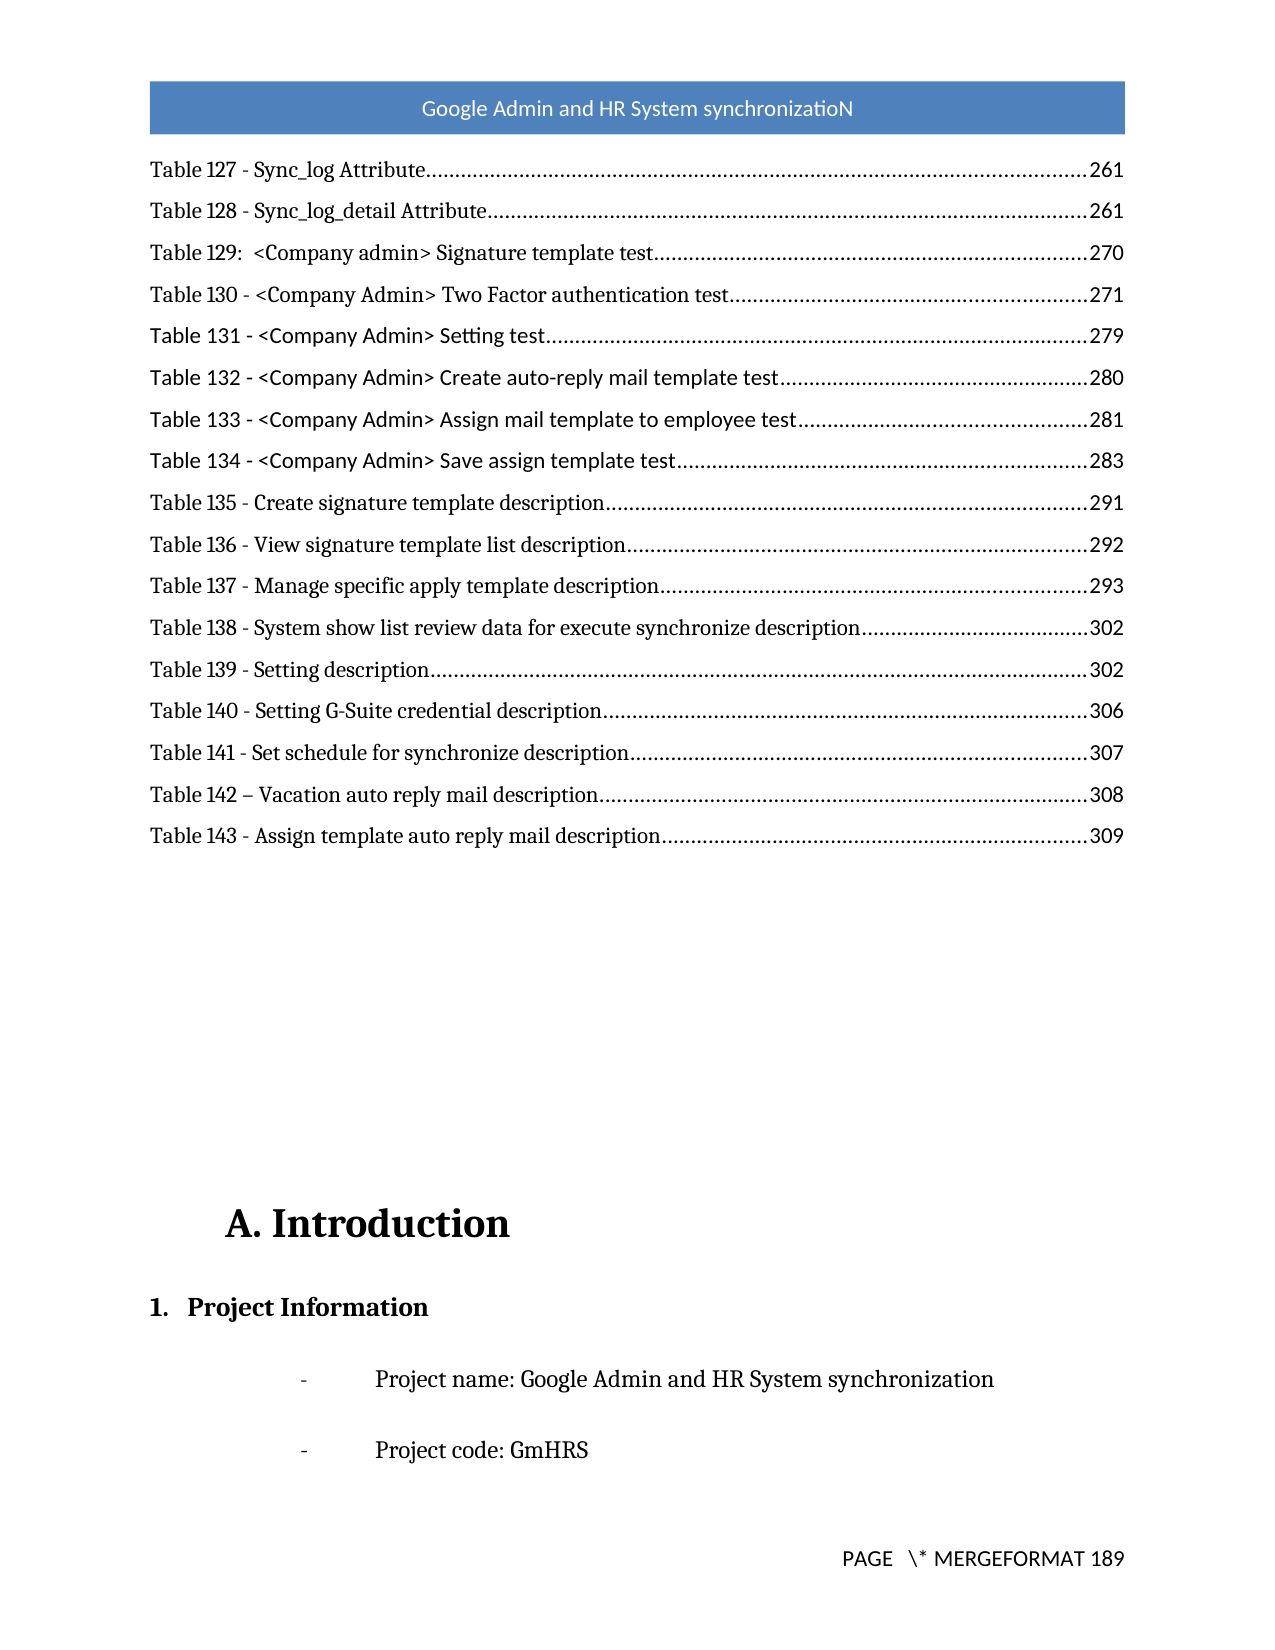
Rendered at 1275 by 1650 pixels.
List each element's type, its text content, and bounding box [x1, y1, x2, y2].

text Table 137 - Manage specific apply template description 293 [150, 567, 1125, 604]
text Table 134 - <Company Admin> Save assign template test 283 [150, 442, 1125, 479]
text Table 141 - Set schedule for synchronize description 307 [150, 733, 1125, 771]
text Table 136 - View signature template list description 292 [150, 525, 1125, 562]
text Table 132 - <Company Admin> Create auto-reply mail template test 280 [150, 358, 1125, 396]
text Table 140 - Setting G-Suite credential description 306 [150, 692, 1125, 729]
text - Project name: Google Admin and HR System synchronization [262, 1360, 1125, 1398]
subtitle Introduction [225, 1186, 1125, 1261]
text Table 138 - System show list review data for execute synchronize description 302 [150, 608, 1125, 646]
text Table 131 - <Company Admin> Setting test 279 [150, 317, 1125, 354]
text - Project code: GmHRS [262, 1431, 1125, 1469]
text Table 142 – Vacation auto reply mail description 308 [150, 775, 1125, 812]
text Table 143 - Assign template auto reply mail description 309 [150, 817, 1125, 854]
text Table 128 - Sync_log_detail Attribute 261 [150, 192, 1125, 229]
text Table 130 - <Company Admin> Two Factor authentication test 271 [150, 275, 1125, 312]
text Table 139 - Setting description 302 [150, 650, 1125, 687]
text Table 133 - <Company Admin> Assign mail template to employee test 281 [150, 400, 1125, 437]
subtitle Project Information [150, 1289, 1125, 1327]
text Table 135 - Create signature template description 291 [150, 483, 1125, 521]
text Table 127 - Sync_log Attribute 261 [150, 150, 1125, 187]
text Table 129: <Company admin> Signature template test 270 [150, 233, 1125, 271]
